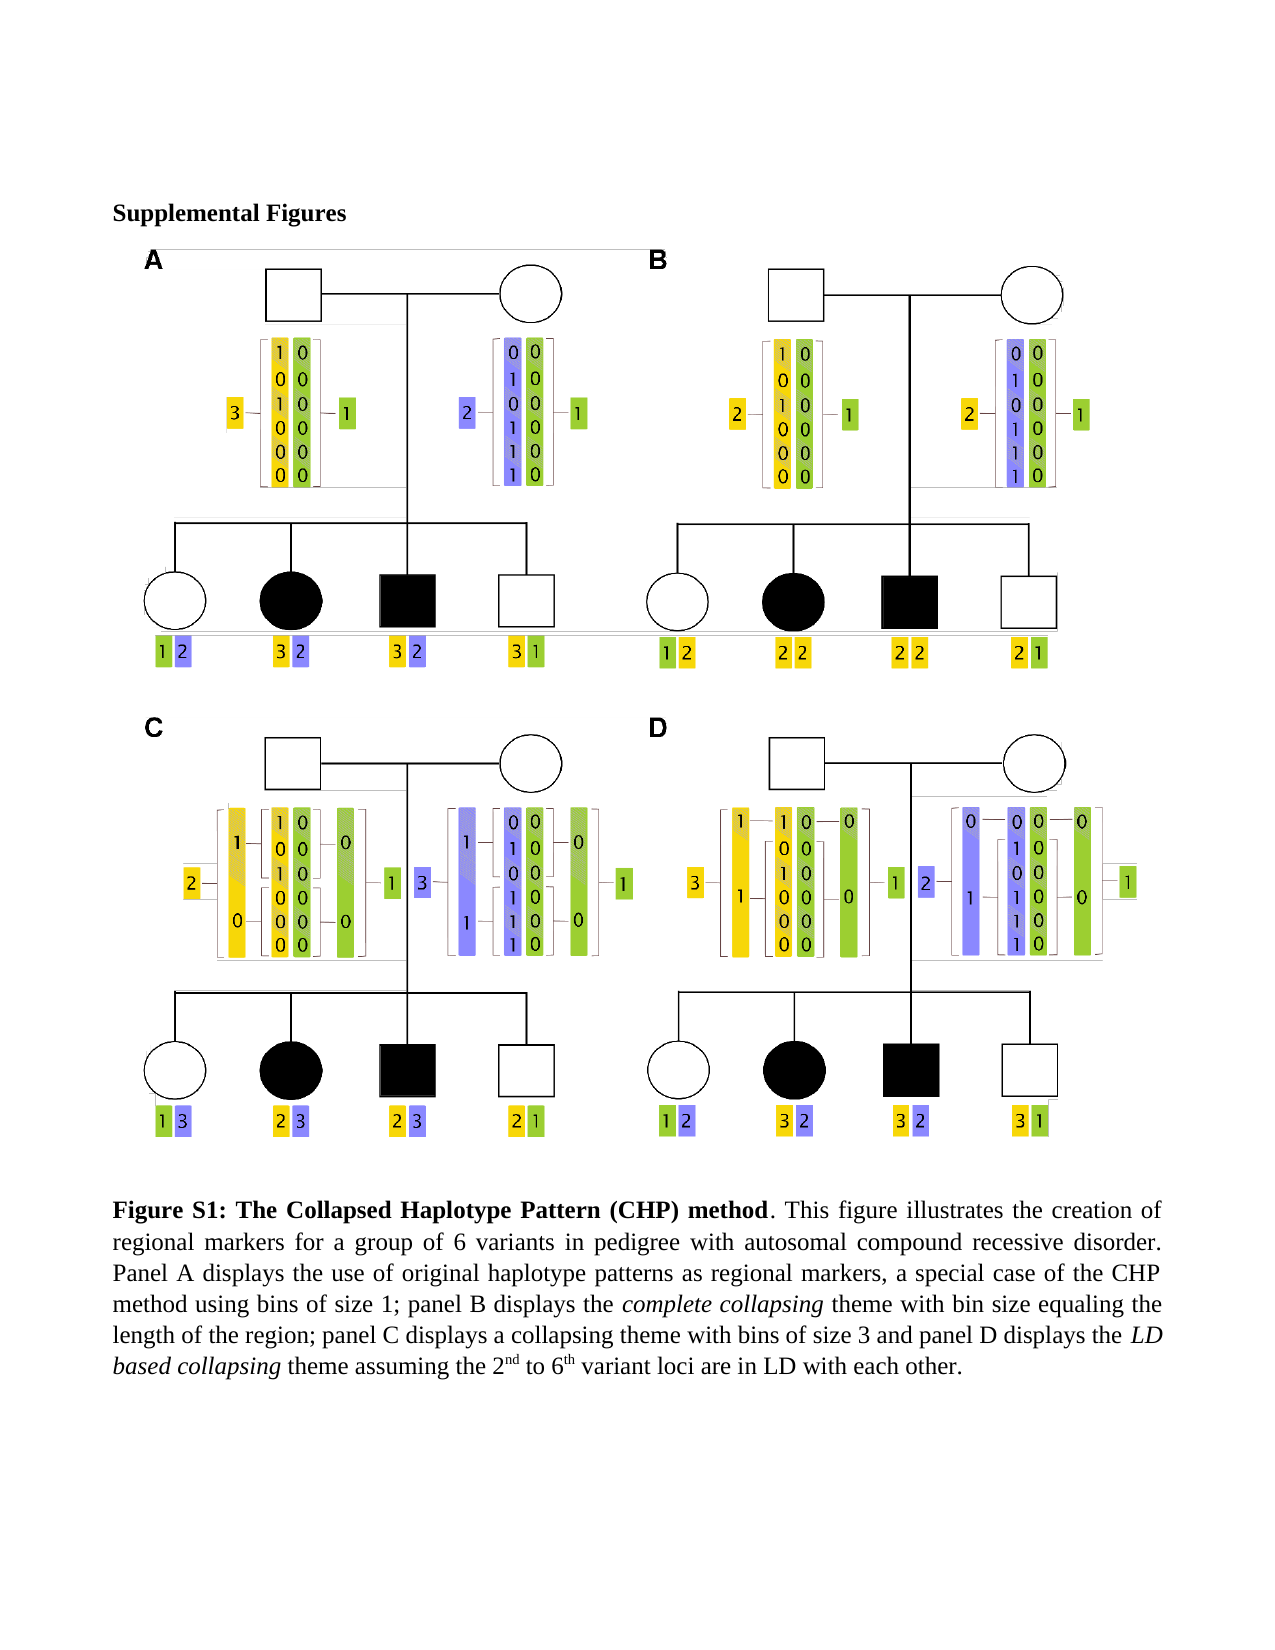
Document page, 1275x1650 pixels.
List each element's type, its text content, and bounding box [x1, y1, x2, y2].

picture [112, 245, 1163, 1177]
text Supplemental Figures [112, 198, 1162, 226]
text Figure S1: The Collapsed Haplotype Pattern (CHP) method. This figure illustrates the creation of regional markers for a group of 6 variants in pedigree with autosomal compound recessive disorder. Panel A displays the use of original haplotype patterns as regional markers, a special case of the CHP method using bins of size 1; panel B displays the complete collapsing theme with bin size equaling the length of the region; panel C displays a collapsing theme with bins of size 3 and panel D displays the LD based collapsing theme assuming the 2nd to 6th variant loci are in LD with each other. [112, 1196, 1162, 1379]
